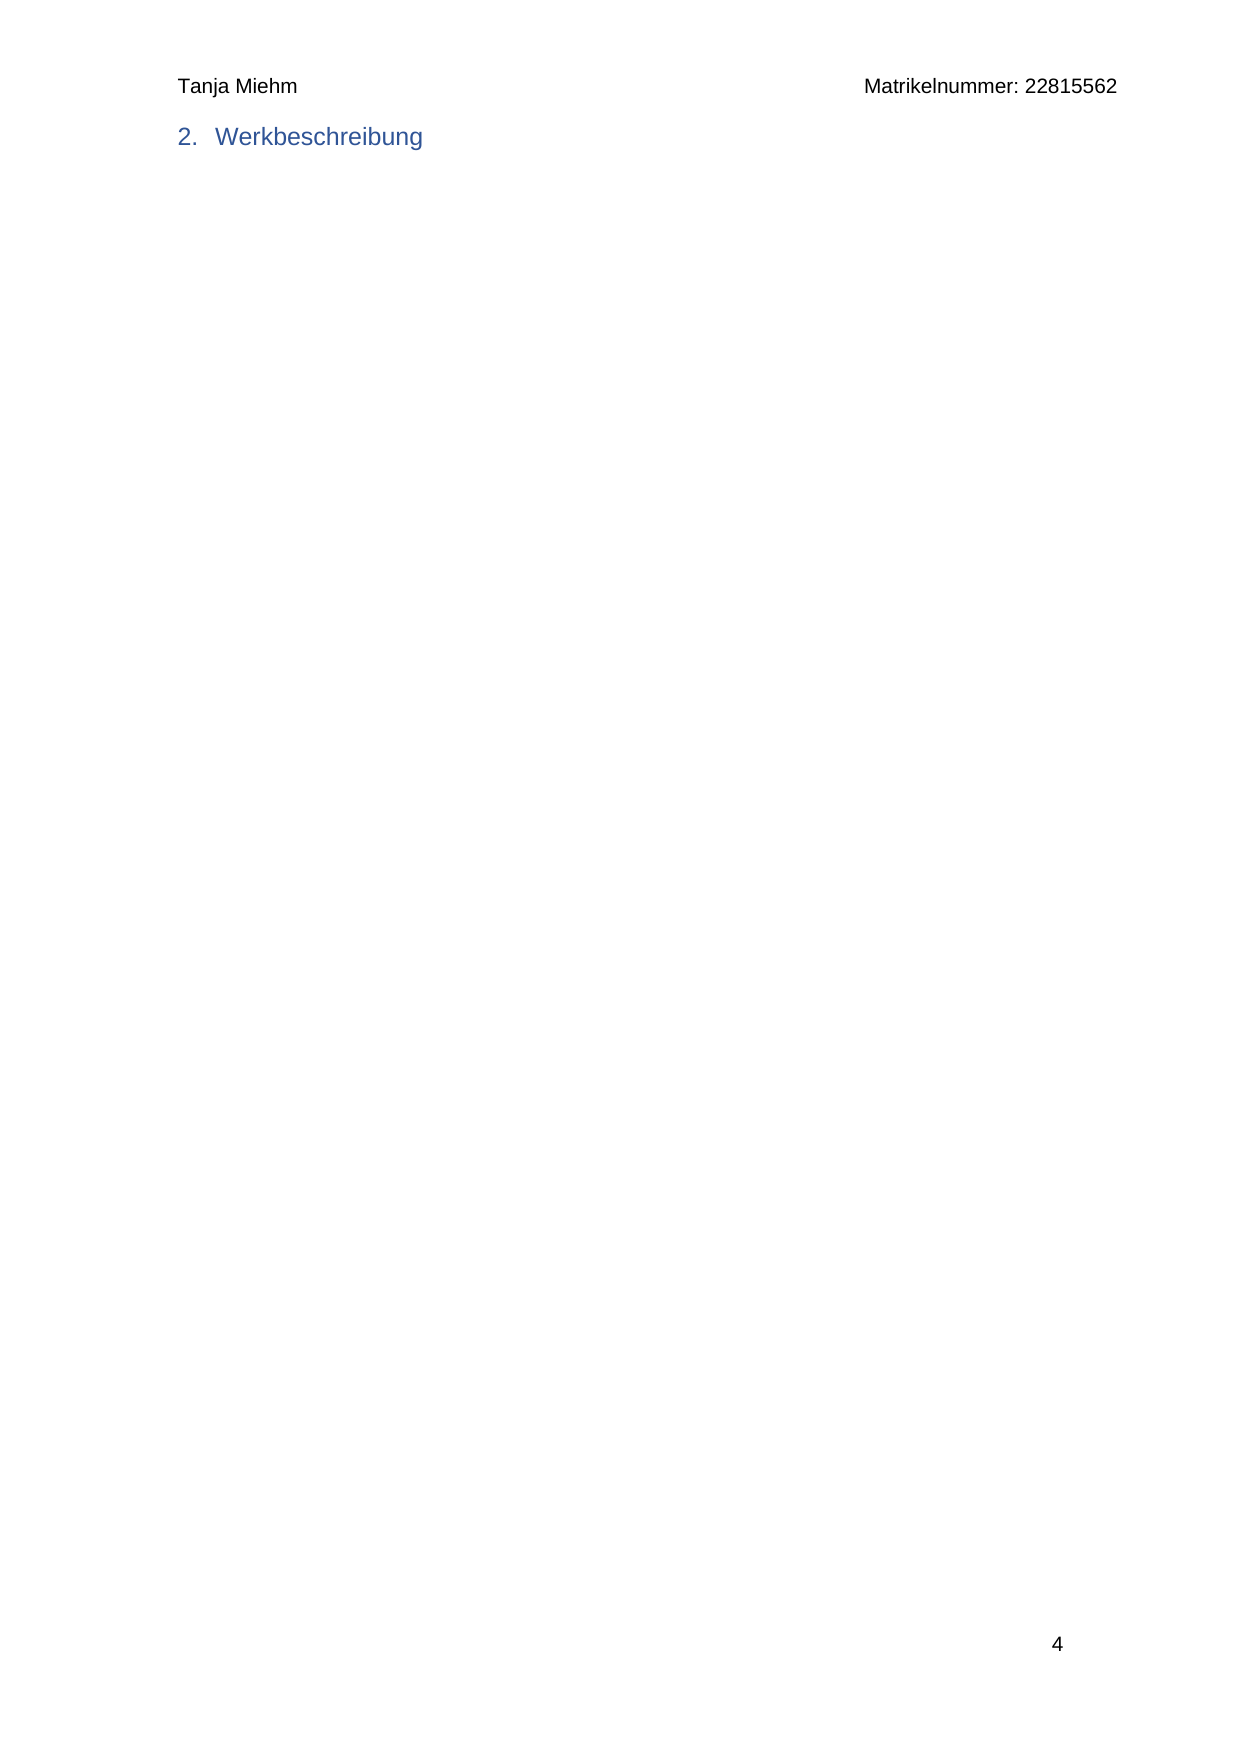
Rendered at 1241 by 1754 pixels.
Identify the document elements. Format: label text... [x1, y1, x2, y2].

subtitle Werkbeschreibung [177, 122, 1063, 151]
